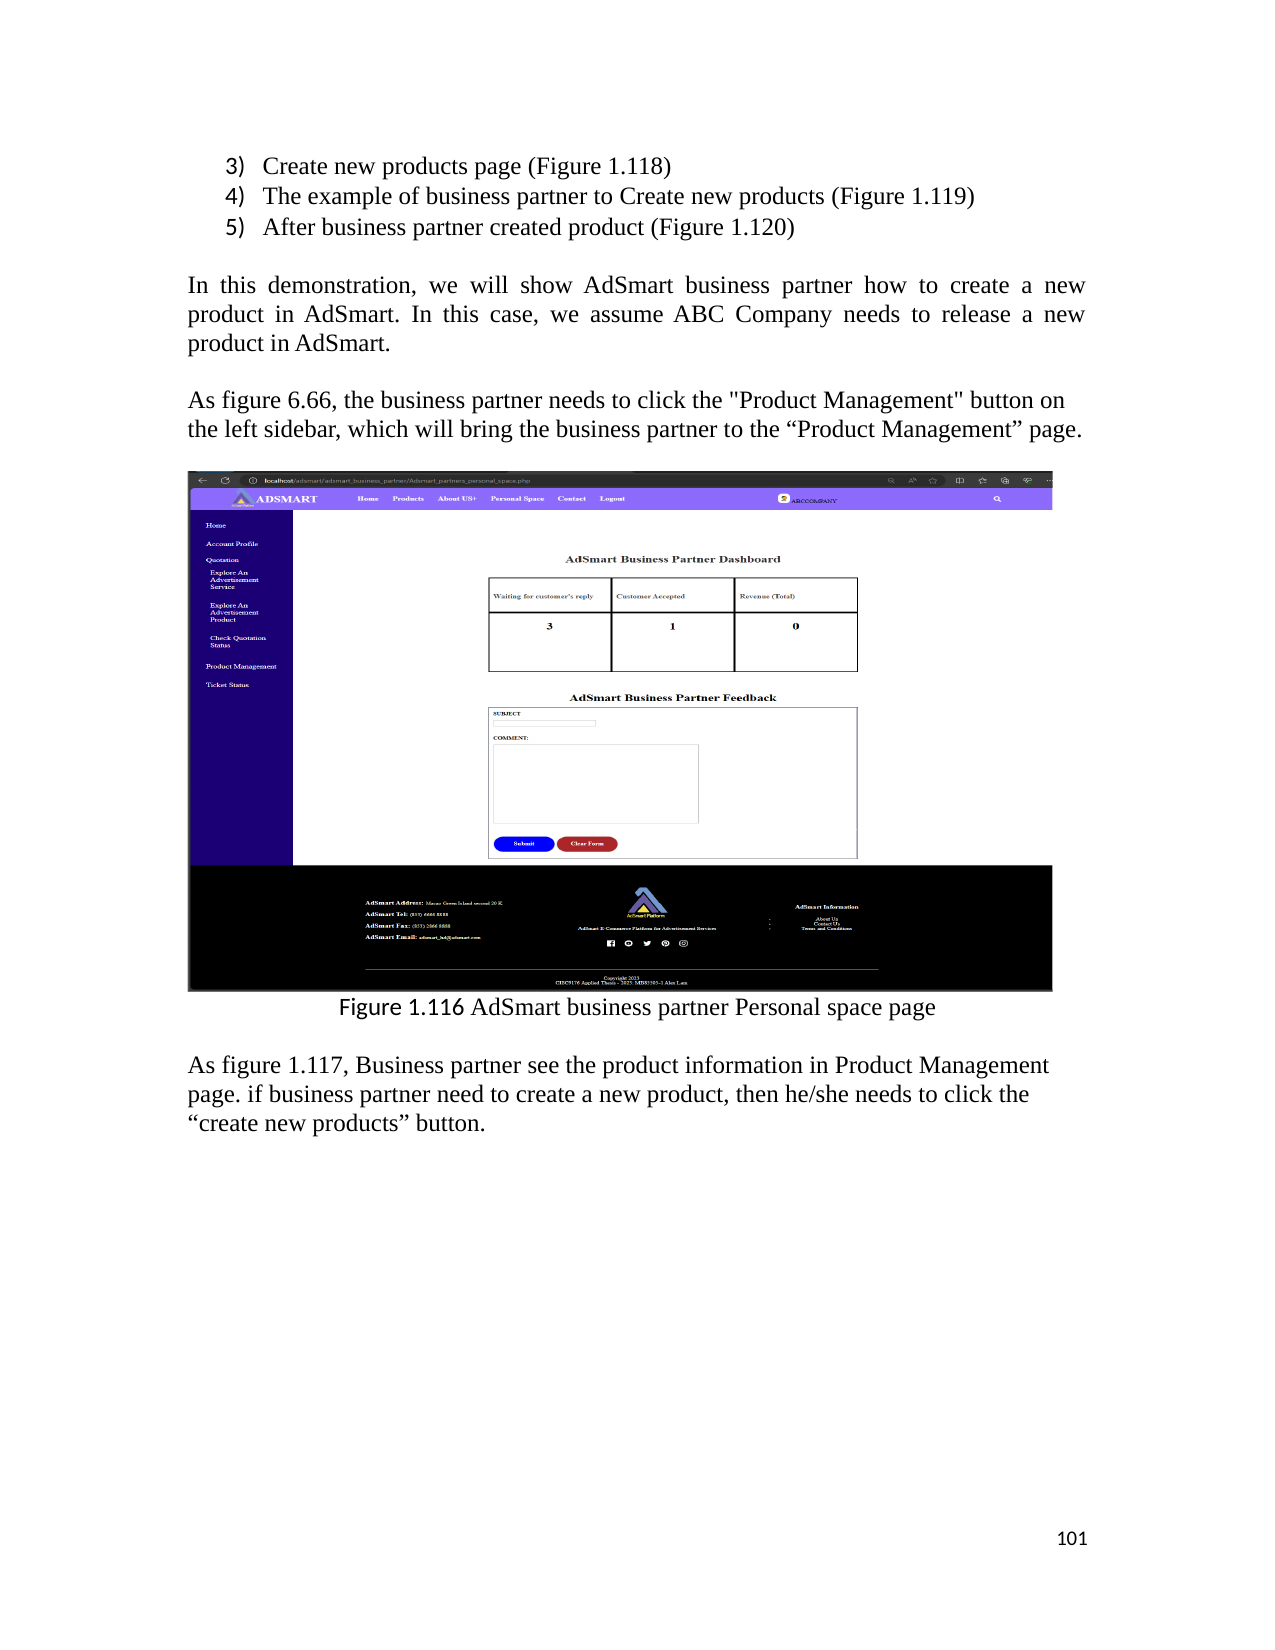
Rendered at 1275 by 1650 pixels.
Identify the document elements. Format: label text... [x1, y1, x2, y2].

text As figure 1.117, Business partner see the product information in Product Management page. if business partner need to create a new product, then he/she needs to click the “create new products” button. [187, 1050, 1087, 1137]
text Figure 1.116 AdSmart business partner Personal space page [187, 991, 1087, 1022]
list After business partner created product (Figure 1.120) [225, 211, 1087, 242]
list The example of business partner to Create new products (Figure 1.119) [225, 181, 1087, 211]
text In this demonstration, we will show AdSmart business partner how to create a new product in AdSmart. In this case, we assume ABC Company needs to release a new product in AdSmart. [187, 270, 1087, 357]
picture [187, 471, 1053, 992]
text As figure 6.66, the business partner needs to click the "Product Management" button on the left sidebar, which will bring the business partner to the “Product Management” page. [187, 385, 1087, 443]
list Create new products page (Figure 1.118) [225, 150, 1087, 181]
